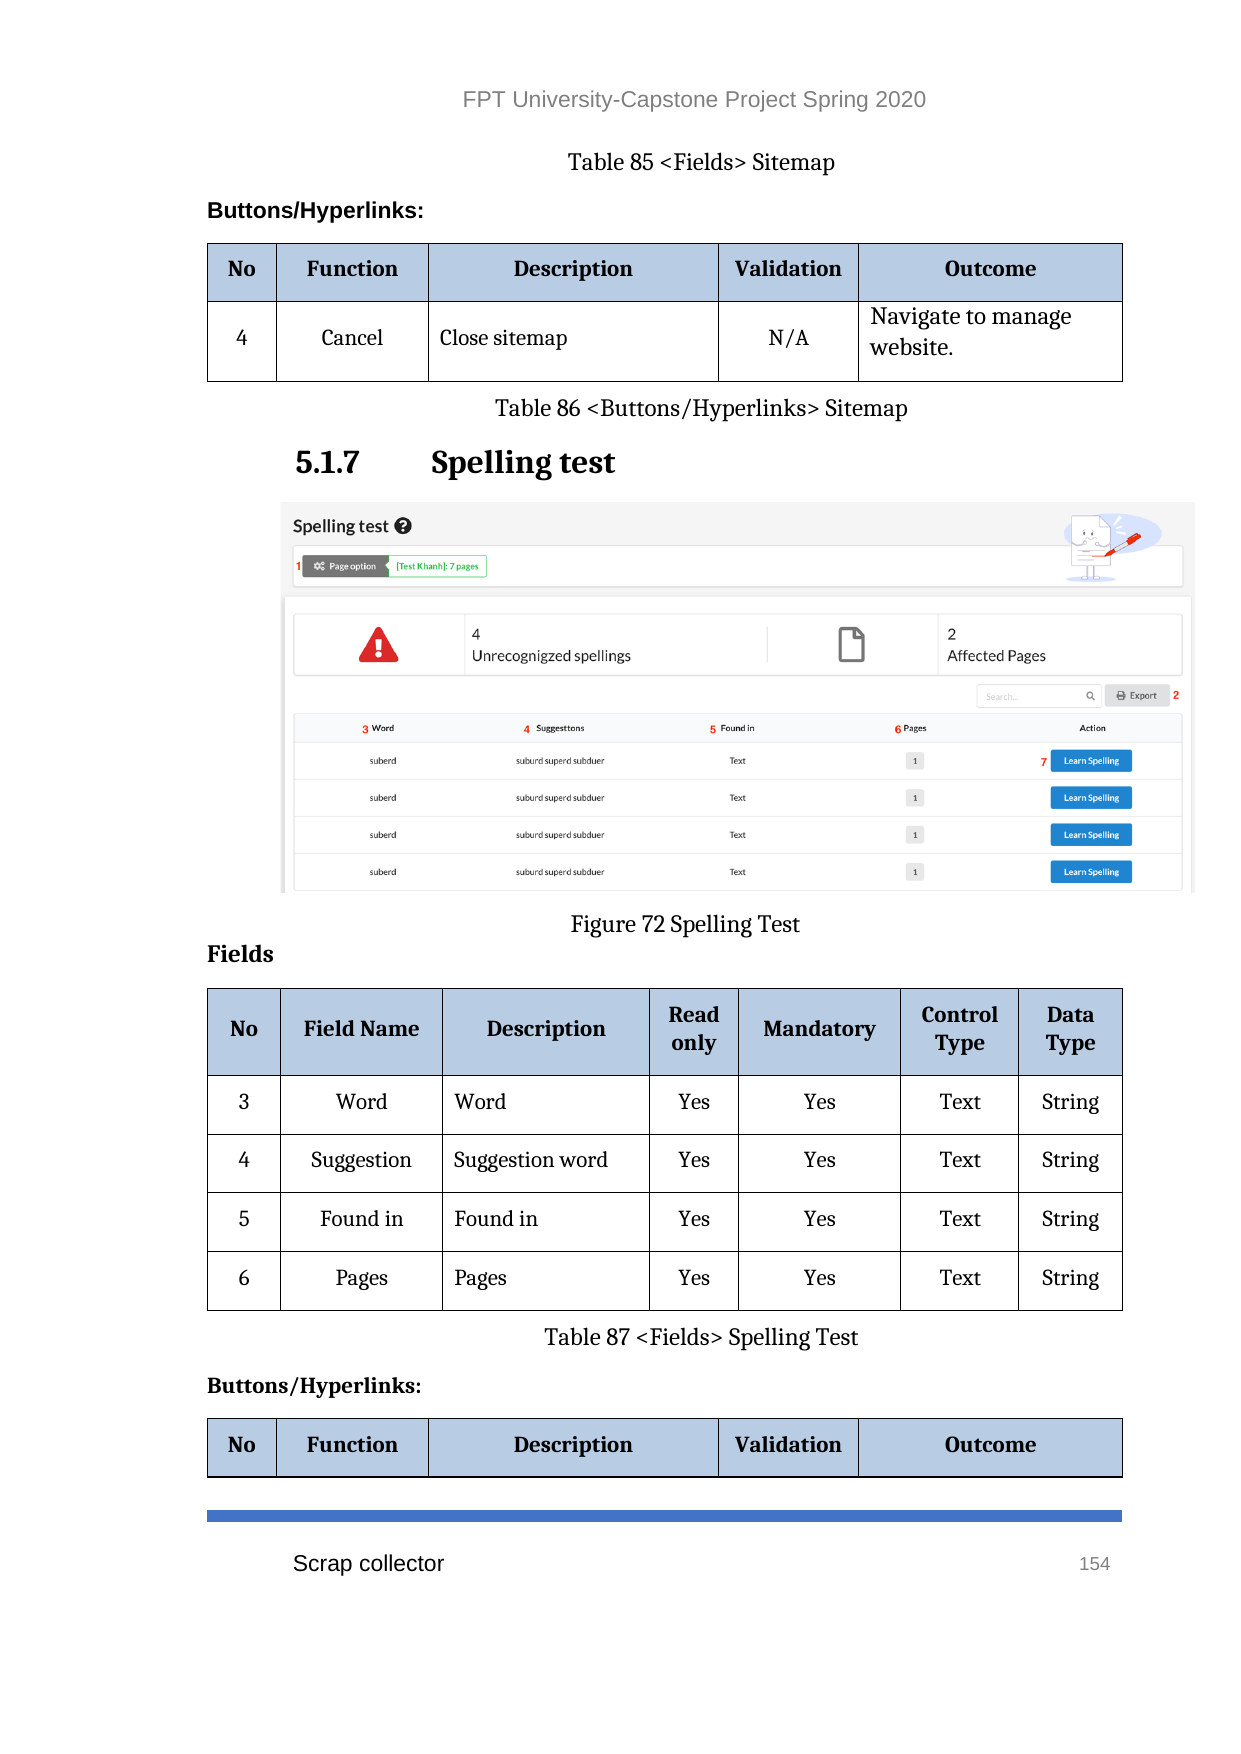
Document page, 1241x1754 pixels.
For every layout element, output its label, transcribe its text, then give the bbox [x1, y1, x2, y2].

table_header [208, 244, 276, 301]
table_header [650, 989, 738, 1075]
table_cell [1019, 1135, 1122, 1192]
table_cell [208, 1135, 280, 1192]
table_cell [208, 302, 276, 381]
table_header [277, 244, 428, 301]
text Buttons/Hyperlinks: [207, 1373, 1122, 1399]
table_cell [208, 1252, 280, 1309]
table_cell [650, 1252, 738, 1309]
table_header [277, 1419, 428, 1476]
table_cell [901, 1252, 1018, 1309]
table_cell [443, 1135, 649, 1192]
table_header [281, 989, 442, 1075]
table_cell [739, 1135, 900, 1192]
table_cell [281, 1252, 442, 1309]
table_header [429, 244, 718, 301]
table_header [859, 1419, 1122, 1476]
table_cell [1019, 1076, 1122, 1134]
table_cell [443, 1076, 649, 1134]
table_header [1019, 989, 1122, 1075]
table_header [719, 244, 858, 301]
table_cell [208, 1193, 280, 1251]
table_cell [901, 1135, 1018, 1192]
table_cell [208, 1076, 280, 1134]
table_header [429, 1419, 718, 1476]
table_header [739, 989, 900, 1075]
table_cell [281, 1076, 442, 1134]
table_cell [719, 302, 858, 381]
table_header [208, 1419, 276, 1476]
subtitle Spelling test [295, 444, 1122, 482]
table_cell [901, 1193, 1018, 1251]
picture [280, 502, 1196, 893]
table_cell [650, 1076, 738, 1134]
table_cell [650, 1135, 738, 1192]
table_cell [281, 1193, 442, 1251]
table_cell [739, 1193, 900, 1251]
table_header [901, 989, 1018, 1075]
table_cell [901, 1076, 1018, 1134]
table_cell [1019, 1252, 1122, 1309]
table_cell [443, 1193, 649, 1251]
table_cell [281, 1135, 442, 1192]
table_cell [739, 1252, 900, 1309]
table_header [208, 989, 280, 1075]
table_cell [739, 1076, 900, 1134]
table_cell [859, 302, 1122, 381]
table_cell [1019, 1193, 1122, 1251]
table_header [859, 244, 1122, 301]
text Buttons/Hyperlinks: [207, 197, 1122, 224]
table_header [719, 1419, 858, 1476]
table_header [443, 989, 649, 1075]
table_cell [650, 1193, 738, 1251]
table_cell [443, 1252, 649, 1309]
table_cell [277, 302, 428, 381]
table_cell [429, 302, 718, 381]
